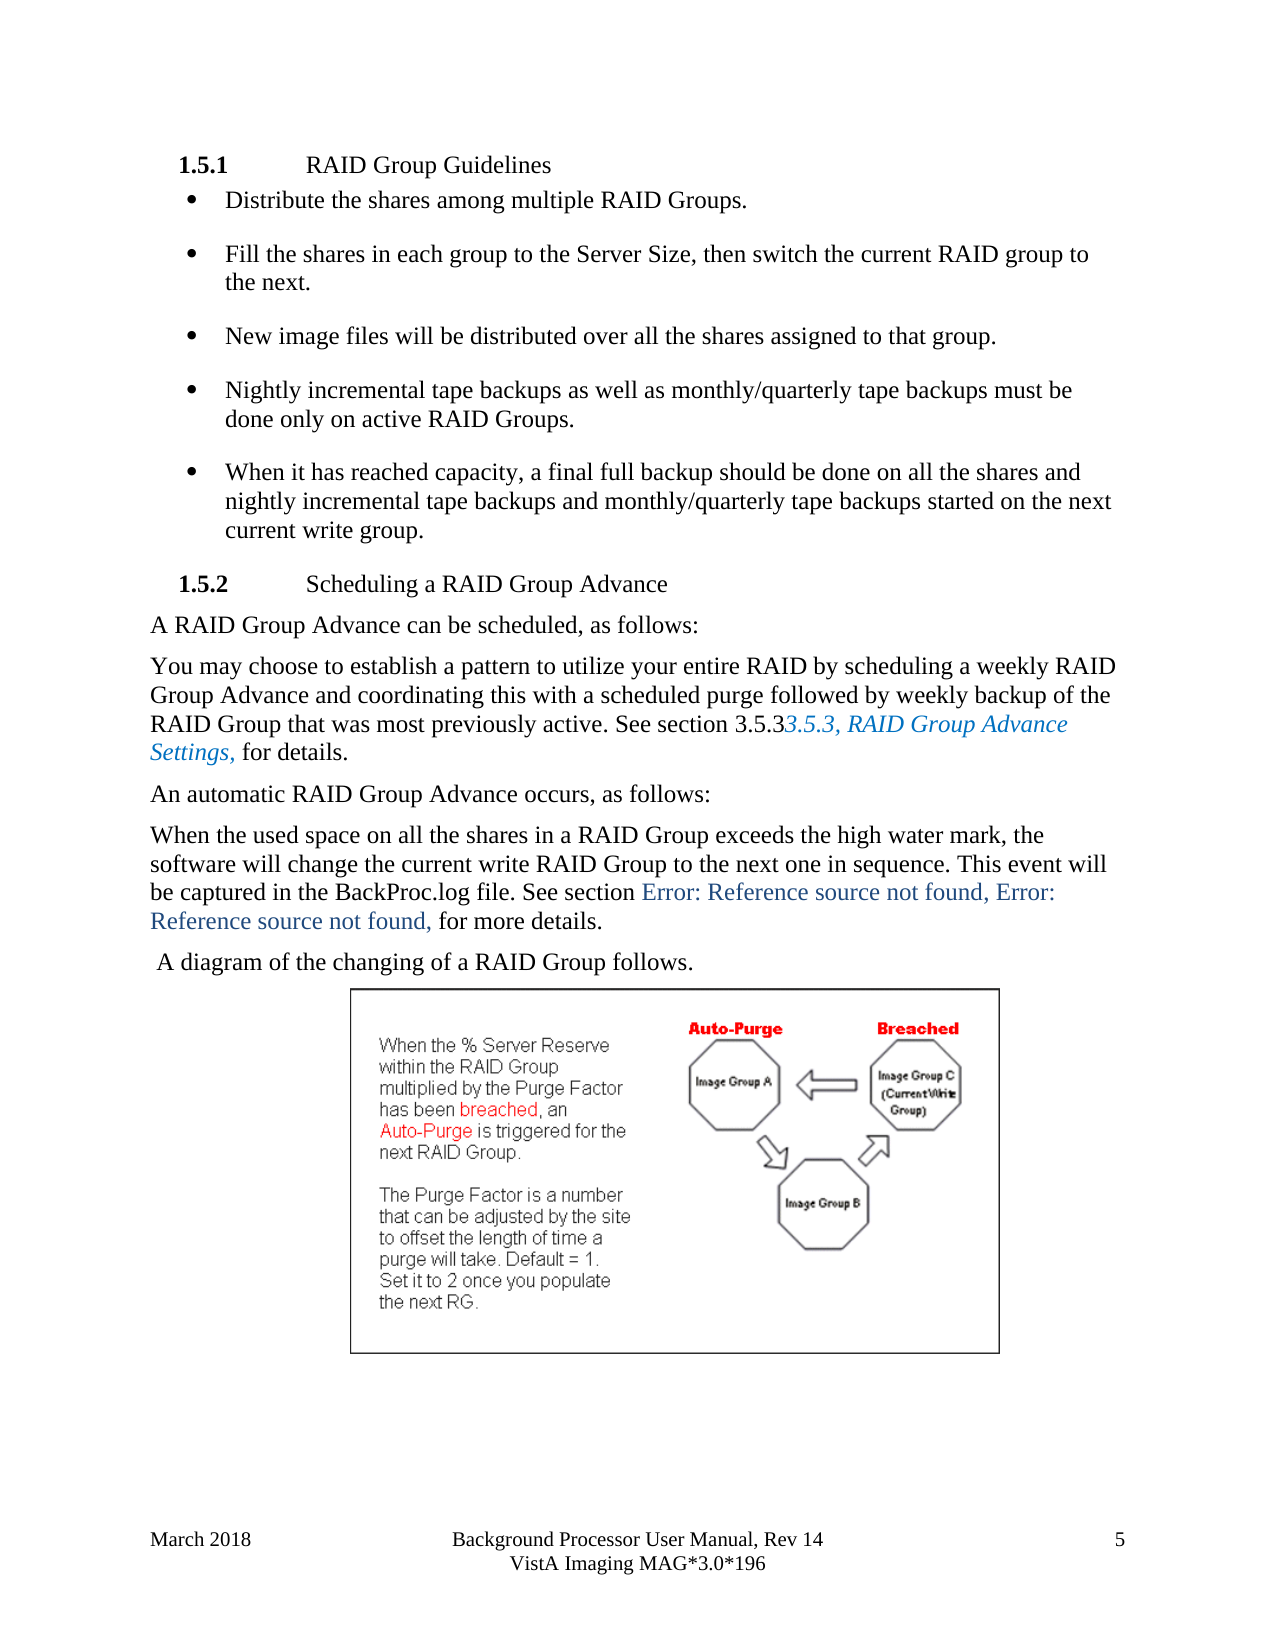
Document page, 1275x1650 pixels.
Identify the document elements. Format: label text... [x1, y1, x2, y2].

list Distribute the shares among multiple RAID Groups. [187, 185, 1125, 214]
list New image files will be distributed over all the shares assigned to that group. [187, 321, 1125, 350]
text You may choose to establish a pattern to utilize your entire RAID by scheduling a weekly RAID Group Advance and coordinating this with a scheduled purge followed by weekly backup of the RAID Group that was most previously active. See section 3.5.3, RAID Group Advance Settings, for details. [150, 651, 1125, 766]
subtitle Scheduling a RAID Group Advance [178, 569, 1125, 597]
text When the used space on all the shares in a RAID Group exceeds the high water mark, the software will change the current write RAID Group to the next one in sequence. This event will be captured in the BackProc.log file. See section 3.2.1.2, Storage Functions Settings, for more details. [150, 820, 1125, 935]
list When it has reached capacity, a final full backup should be done on all the shares and nightly incremental tape backups and monthly/quarterly tape backups started on the next current write group. [187, 457, 1125, 544]
list Nightly incremental tape backups as well as monthly/quarterly tape backups must be done only on active RAID Groups. [187, 375, 1125, 432]
subtitle RAID Group Guidelines [178, 150, 1125, 179]
text An automatic RAID Group Advance occurs, as follows: [150, 779, 1125, 807]
text A RAID Group Advance can be scheduled, as follows: [150, 610, 1125, 639]
text A diagram of the changing of a RAID Group follows. [150, 947, 1125, 976]
list Fill the shares in each group to the Server Size, then switch the current RAID group to the next. [187, 239, 1125, 296]
